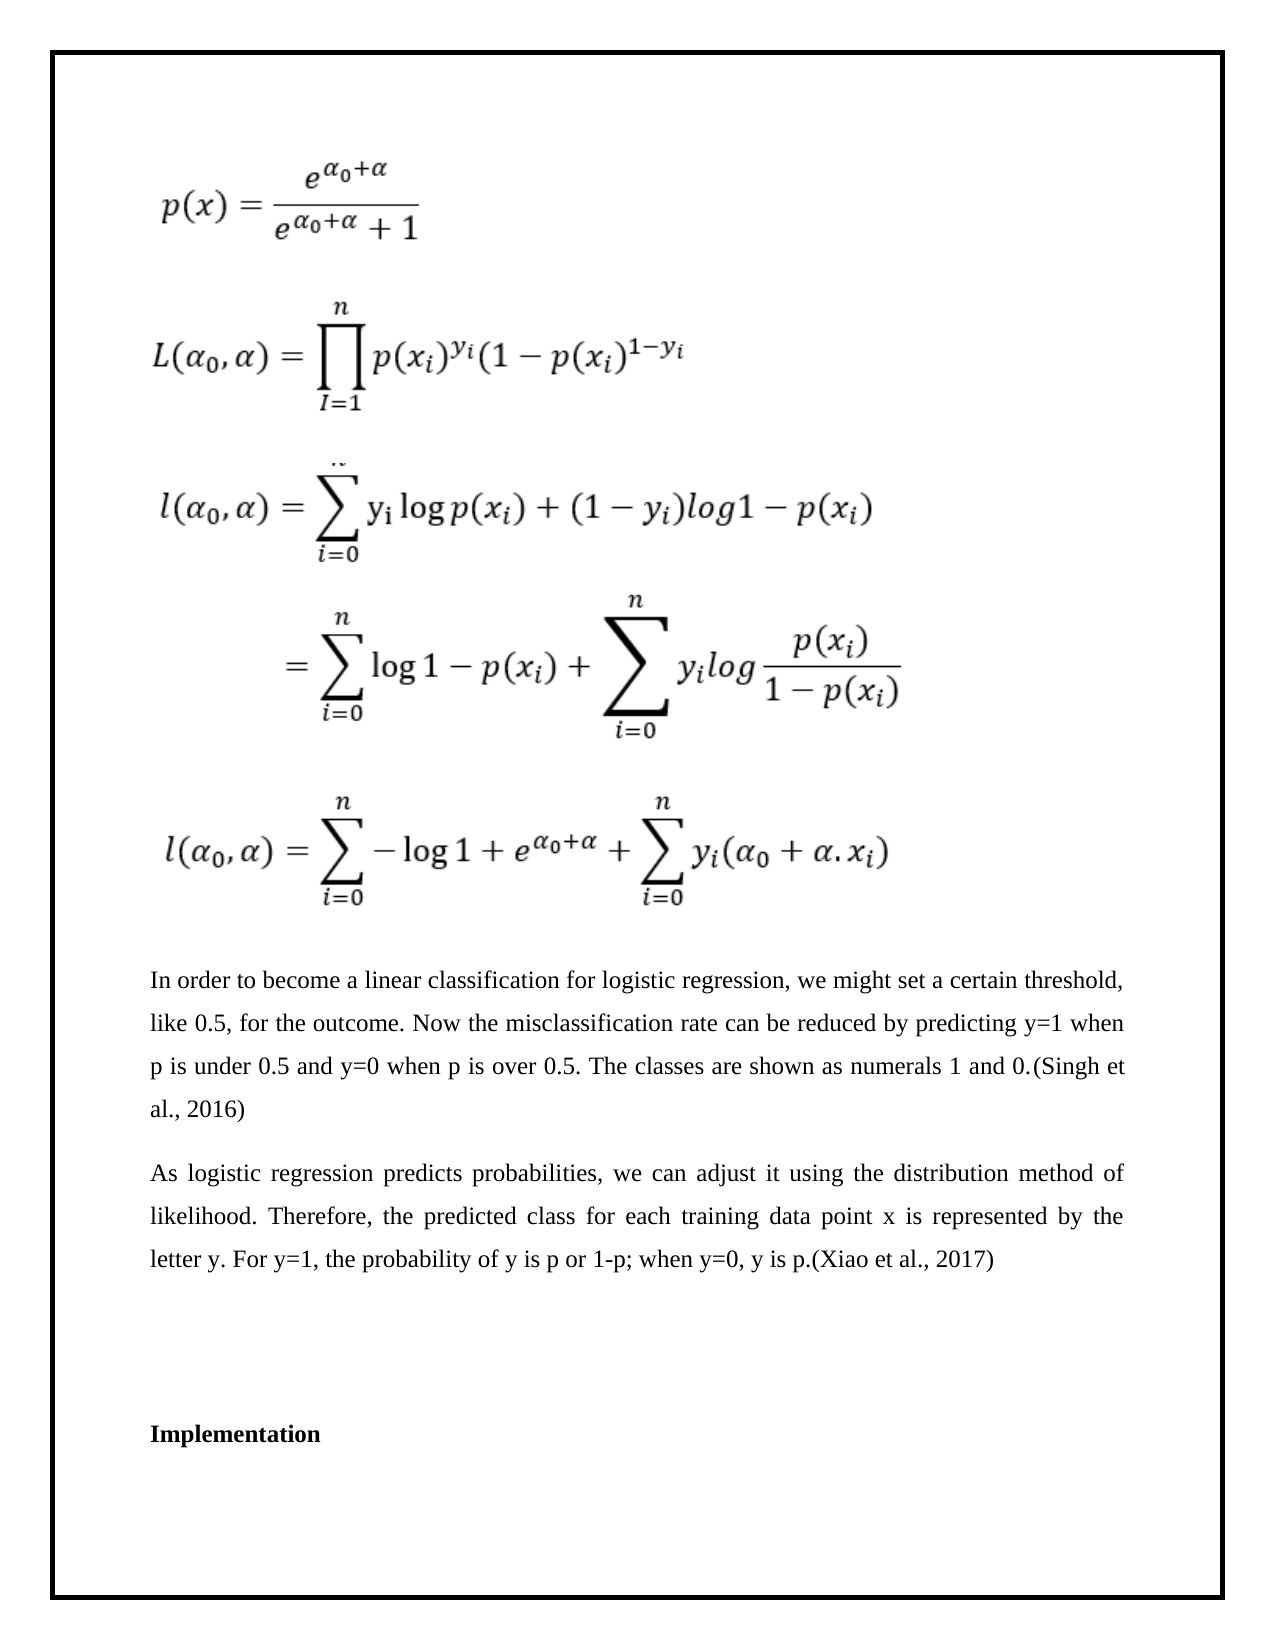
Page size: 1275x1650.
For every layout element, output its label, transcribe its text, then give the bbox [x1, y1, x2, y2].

picture [150, 296, 696, 417]
text As logistic regression predicts probabilities, we can adjust it using the distribution method of likelihood. Therefore, the predicted class for each training data point x is represented by the letter y. For y=1, the probability of y is p or 1-p; when y=0, y is p.(Xiao et al., 2017) [150, 1158, 1125, 1273]
picture [150, 463, 906, 740]
text Implementation [150, 1419, 1125, 1448]
picture [150, 150, 438, 249]
text In order to become a linear classification for logistic regression, we might set a certain threshold, like 0.5, for the outcome. Now the misclassification rate can be reduced by predicting y=1 when p is under 0.5 and y=0 when p is over 0.5. The classes are shown as numerals 1 and 0.(Singh et al., 2016) [150, 965, 1125, 1123]
picture [150, 786, 899, 918]
